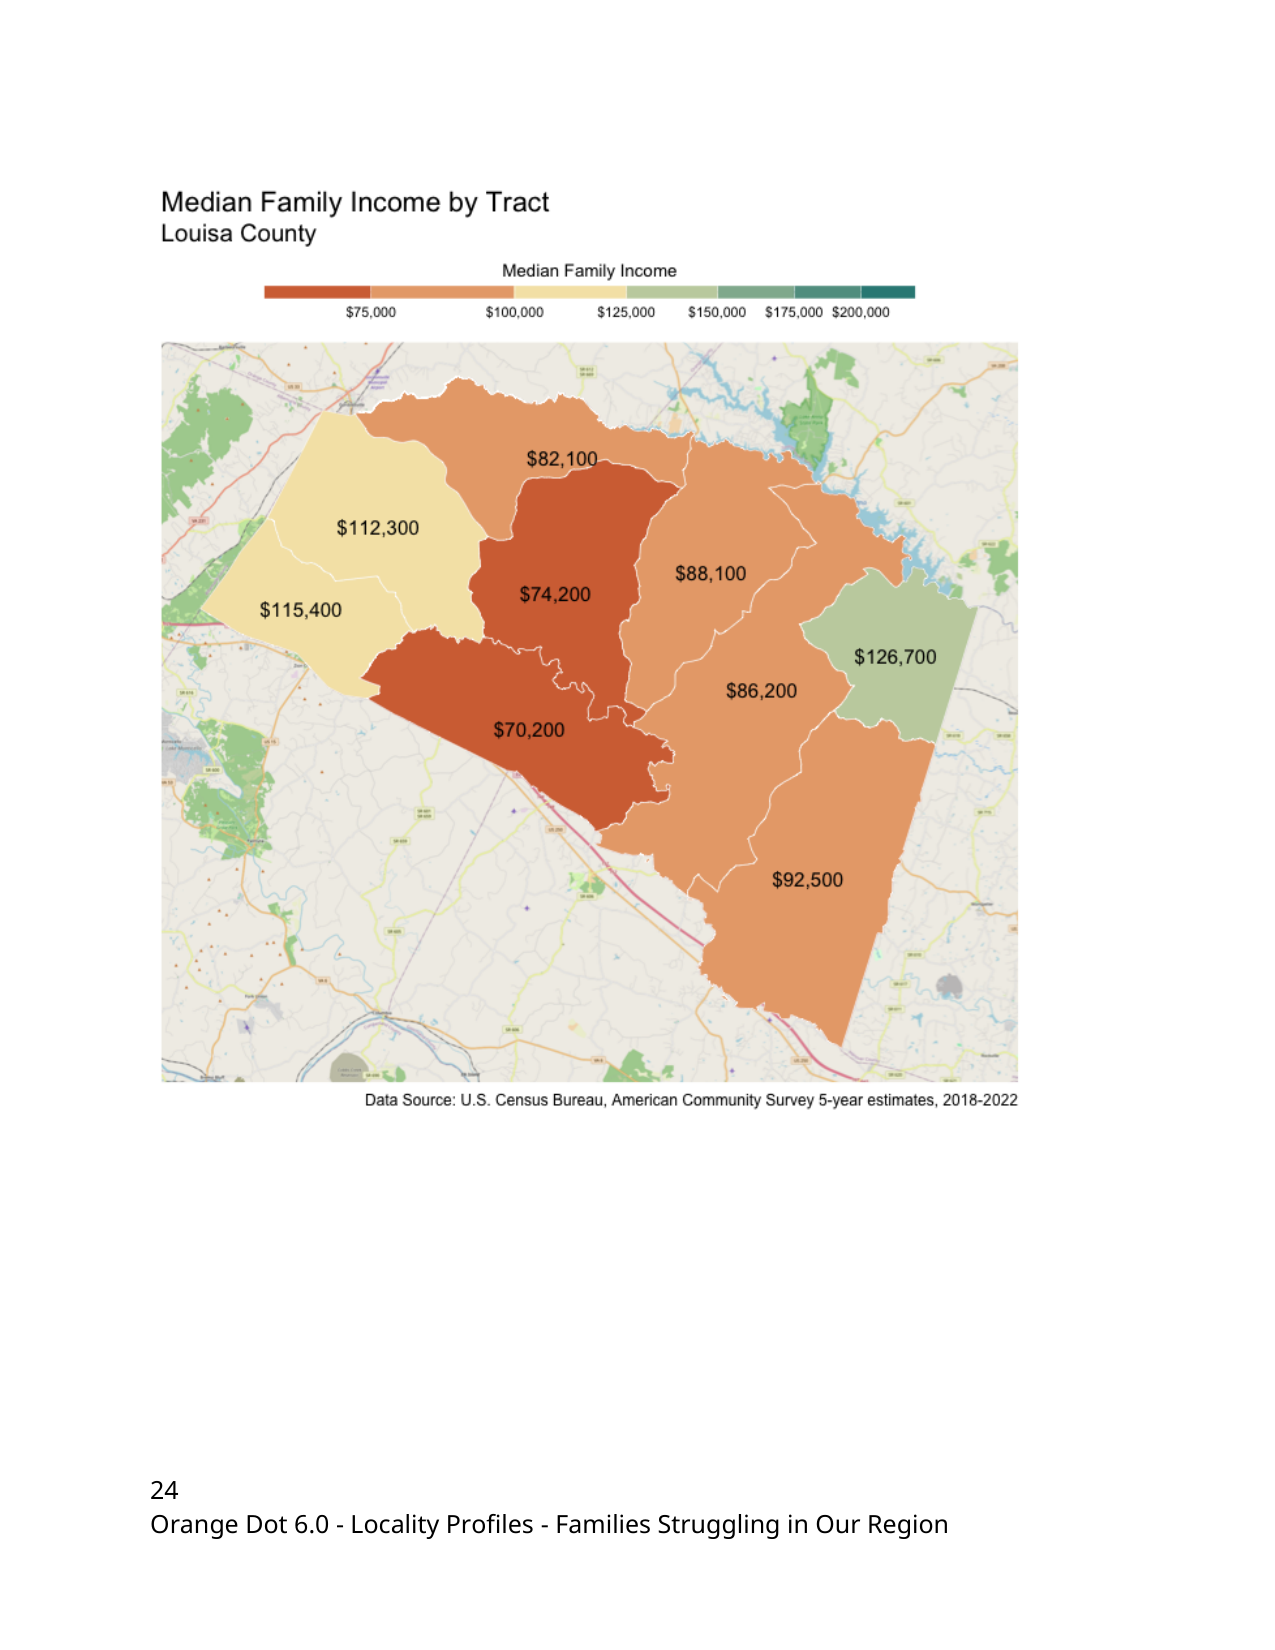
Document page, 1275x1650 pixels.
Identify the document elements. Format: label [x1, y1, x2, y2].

picture [150, 150, 1025, 1150]
